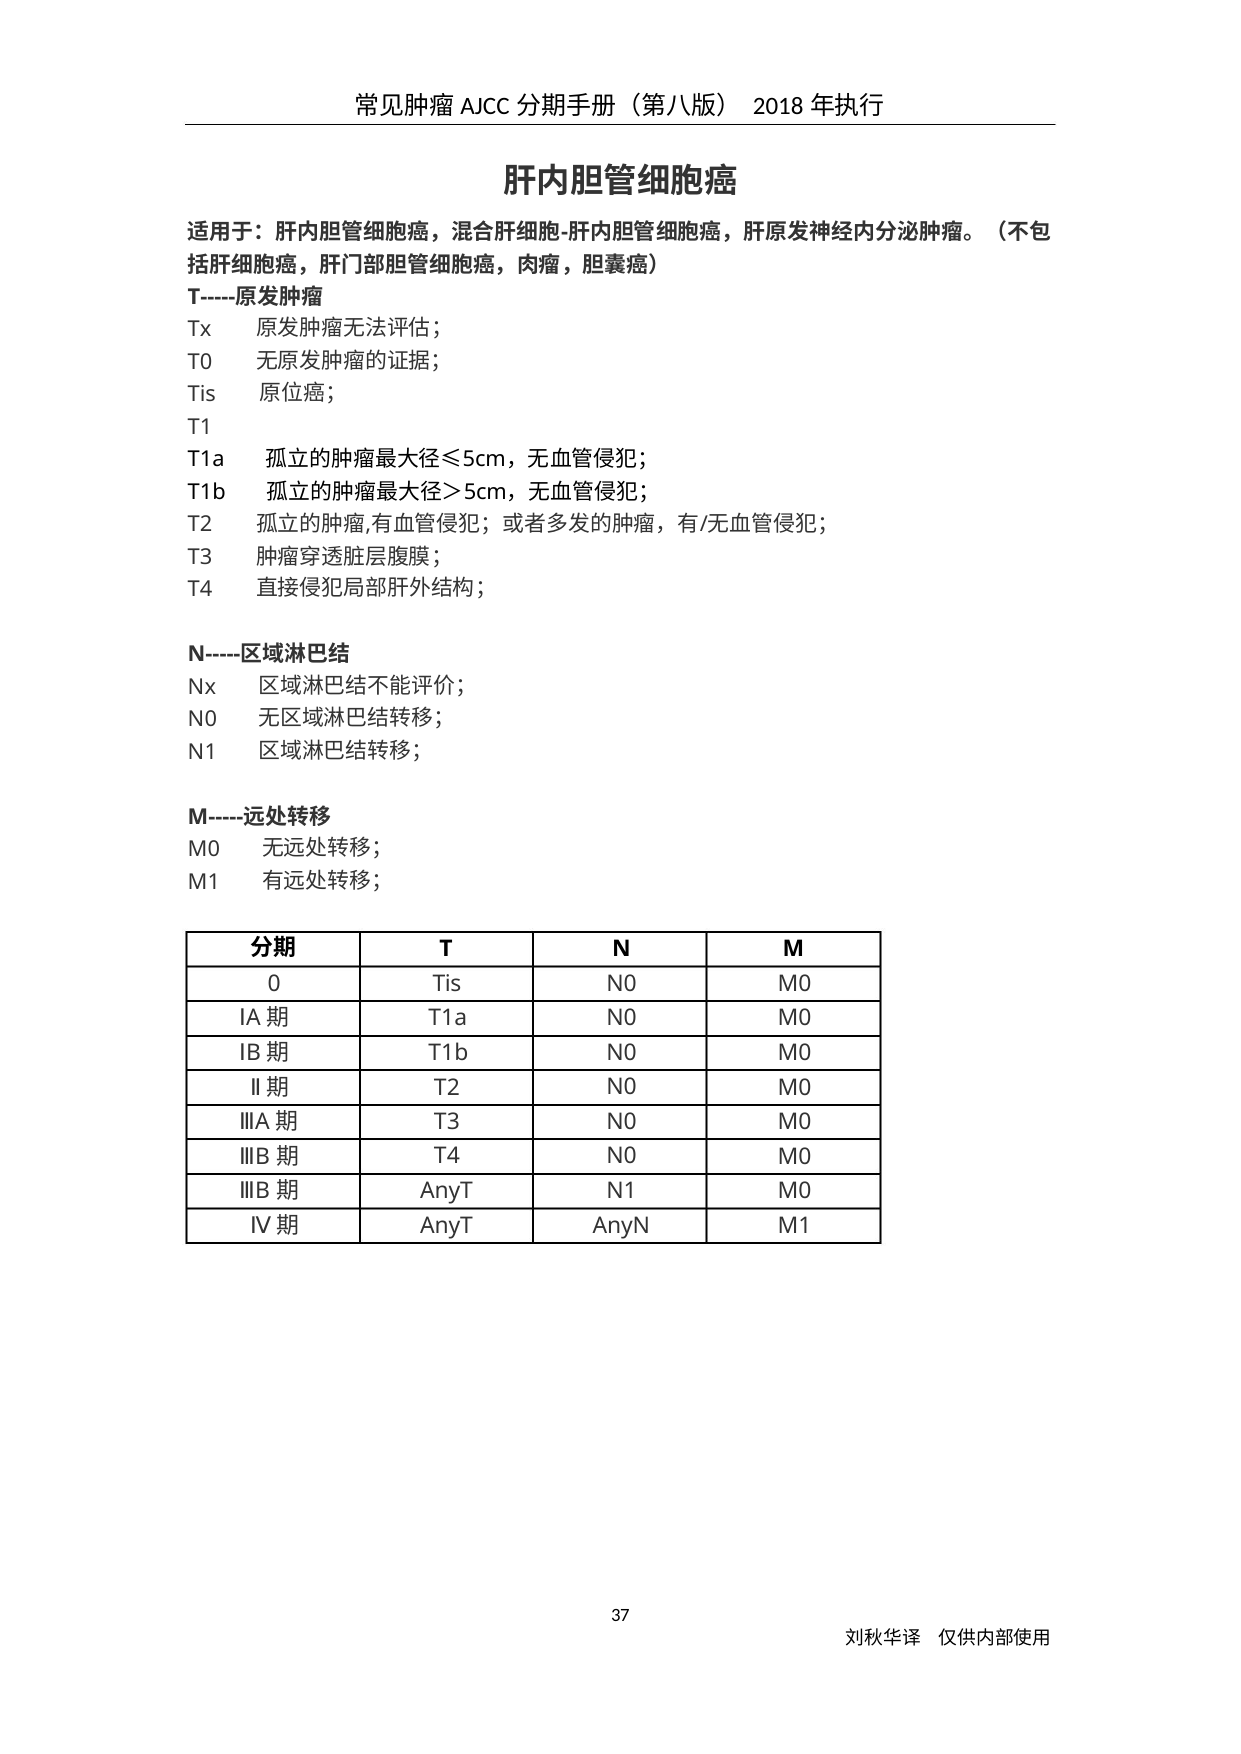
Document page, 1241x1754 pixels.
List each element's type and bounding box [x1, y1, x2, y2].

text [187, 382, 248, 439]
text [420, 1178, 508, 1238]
picture [182, 213, 1058, 1246]
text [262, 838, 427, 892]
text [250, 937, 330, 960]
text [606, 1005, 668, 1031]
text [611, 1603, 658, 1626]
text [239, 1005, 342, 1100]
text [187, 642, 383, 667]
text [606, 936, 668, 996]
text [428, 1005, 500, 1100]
picture [182, 121, 1058, 127]
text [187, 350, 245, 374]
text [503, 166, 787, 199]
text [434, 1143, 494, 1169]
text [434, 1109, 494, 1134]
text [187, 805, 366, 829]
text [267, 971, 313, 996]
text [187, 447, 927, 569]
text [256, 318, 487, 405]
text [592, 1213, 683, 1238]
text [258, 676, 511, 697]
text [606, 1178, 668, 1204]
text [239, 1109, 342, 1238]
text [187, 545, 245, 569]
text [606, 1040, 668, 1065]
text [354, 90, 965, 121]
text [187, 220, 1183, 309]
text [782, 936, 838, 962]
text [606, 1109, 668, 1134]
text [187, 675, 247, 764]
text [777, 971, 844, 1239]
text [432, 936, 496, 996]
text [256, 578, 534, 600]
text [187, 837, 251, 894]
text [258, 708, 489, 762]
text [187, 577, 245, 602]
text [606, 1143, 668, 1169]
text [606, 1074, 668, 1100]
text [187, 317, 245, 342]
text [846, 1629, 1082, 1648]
